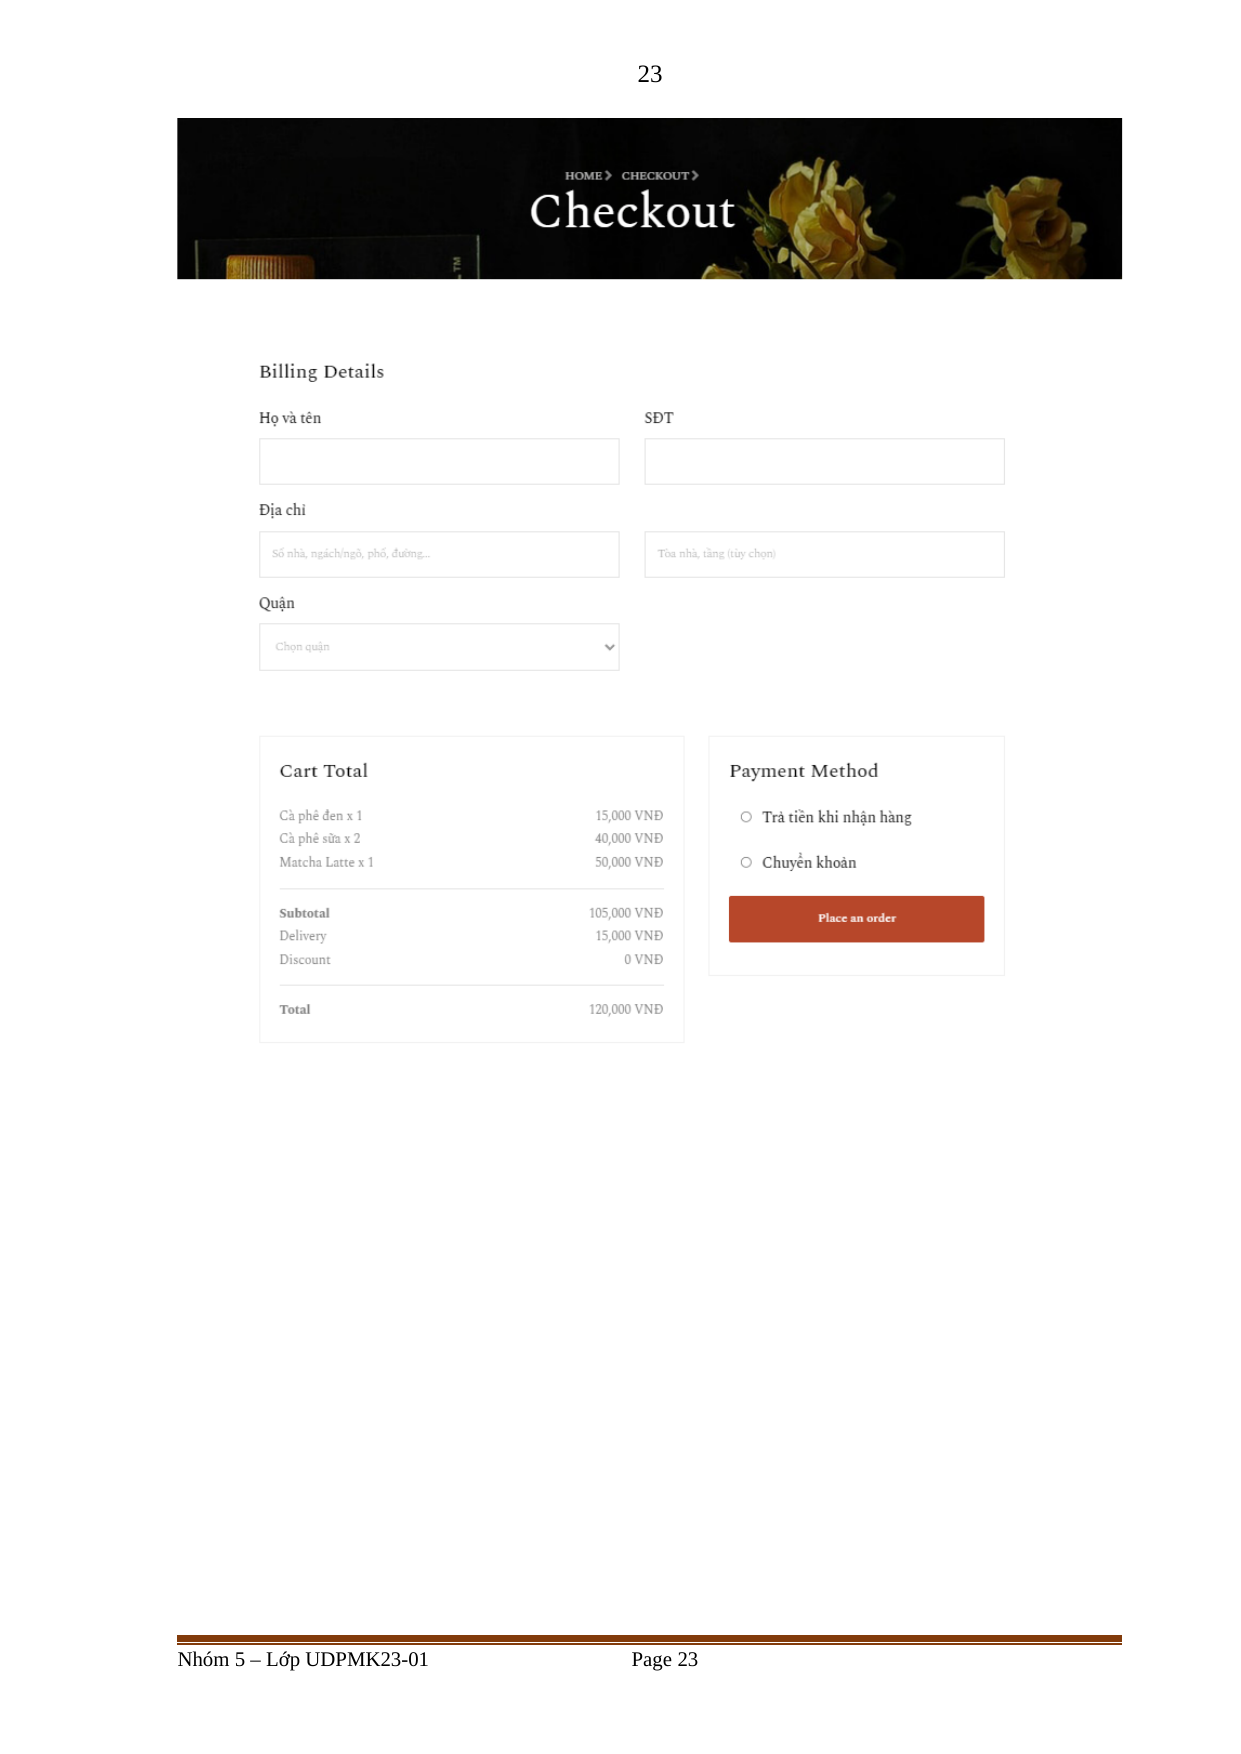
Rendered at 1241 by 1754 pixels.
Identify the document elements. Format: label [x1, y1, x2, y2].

picture [177, 118, 1123, 1121]
